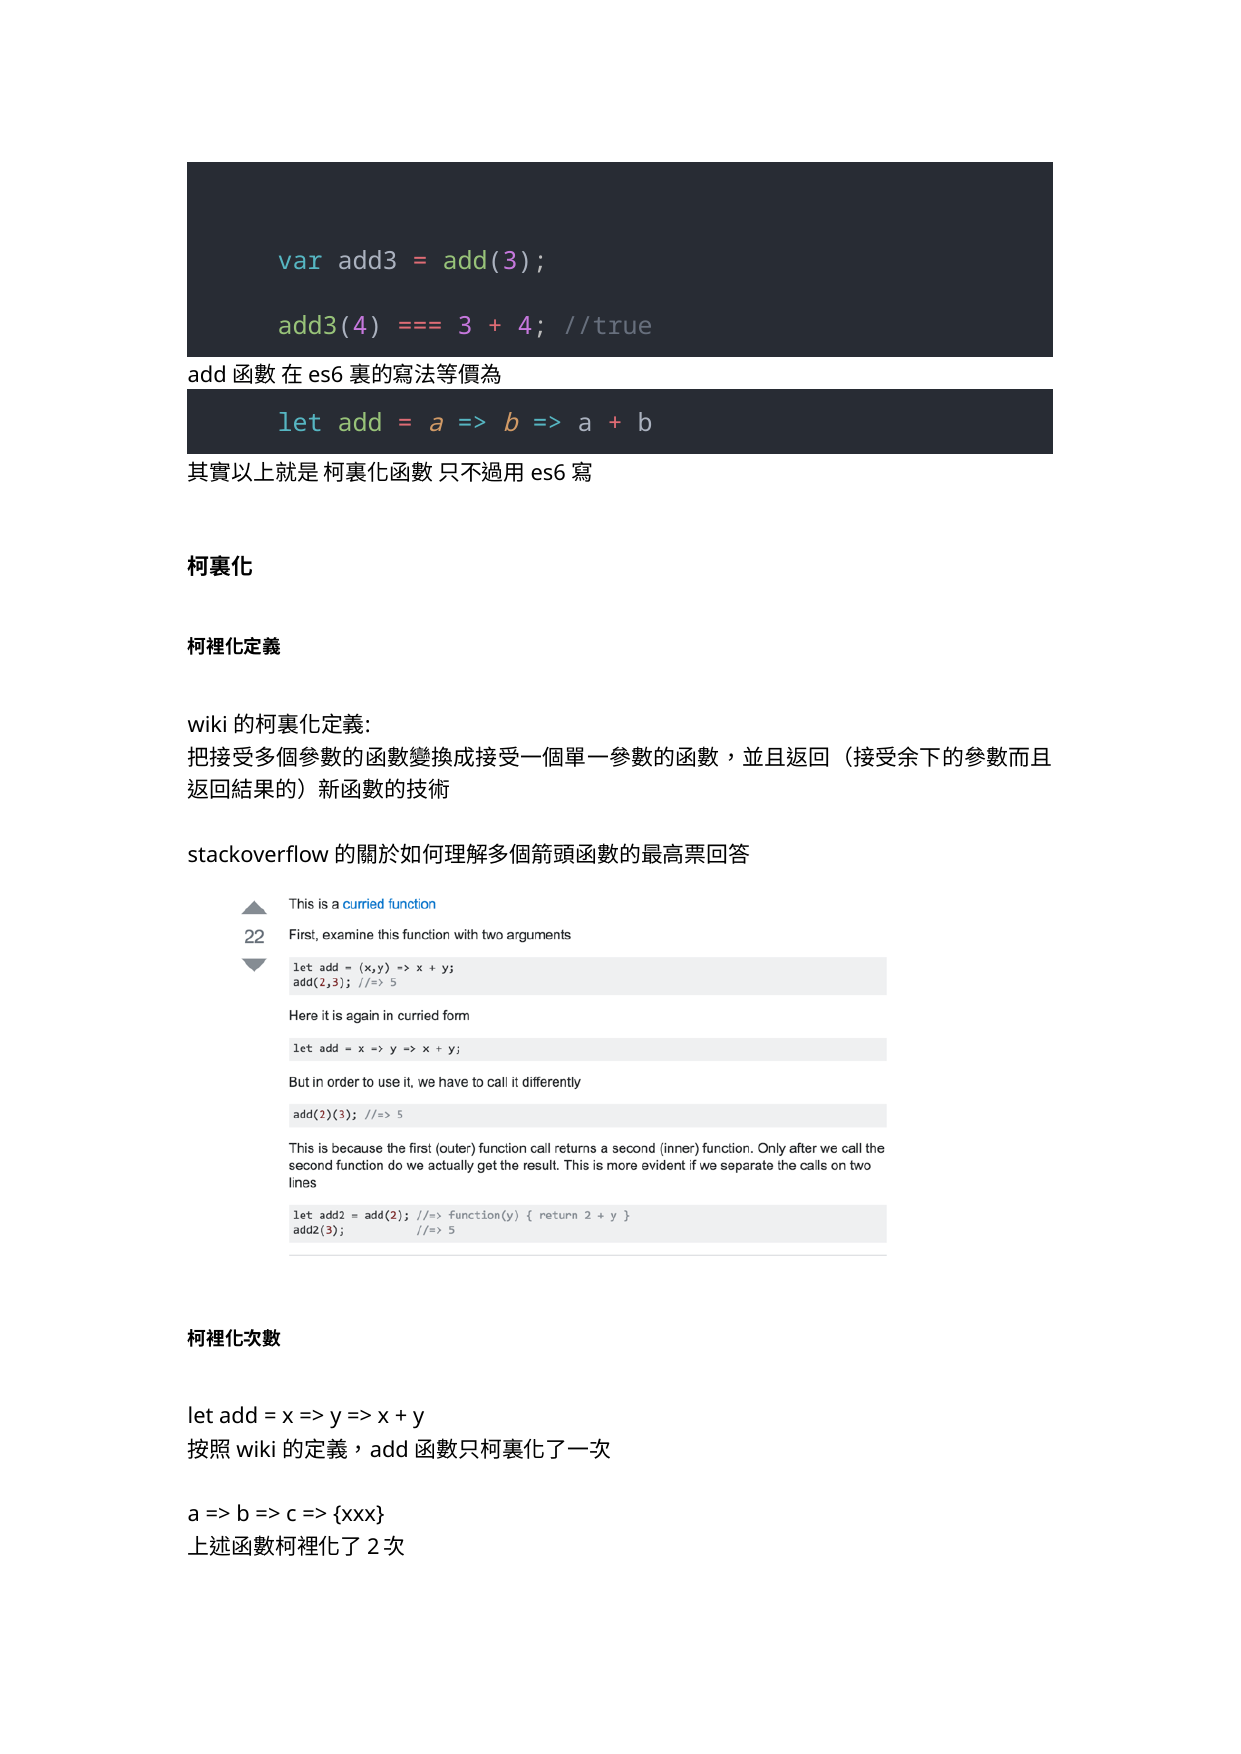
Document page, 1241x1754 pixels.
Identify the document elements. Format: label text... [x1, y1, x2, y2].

text let add = a => b => a + b [187, 389, 1053, 454]
text 把接受多個參數的函數變換成接受一個單一參數的函數，並且返回（接受余下的參數而且返回結果的）新函數的技術 [187, 739, 1053, 804]
text 其實以上就是 柯裏化函數 只不過用 es6 寫 [187, 454, 1053, 487]
subtitle 柯裏化 [187, 549, 1053, 581]
text let add = x => y => x + y [187, 1399, 1053, 1432]
text 按照 wiki 的定義，add 函數只柯裏化了一次 [187, 1432, 1053, 1464]
text wiki 的柯裏化定義: [187, 707, 1053, 739]
subtitle 柯裡化定義 [187, 629, 1053, 662]
text var add3 = add(3); [187, 227, 1053, 292]
text add3(4) === 3 + 4; //true [187, 292, 1053, 357]
picture [187, 869, 904, 1257]
text 上述函數柯裡化了2次 [187, 1529, 1053, 1562]
text stackoverflow 的關於如何理解多個箭頭函數的最高票回答 [187, 837, 1053, 869]
text add 函數 在 es6 裏的寫法等價為 [187, 357, 1053, 389]
text a => b => c => {xxx} [187, 1497, 1053, 1529]
subtitle 柯裡化次數 [187, 1321, 1053, 1354]
